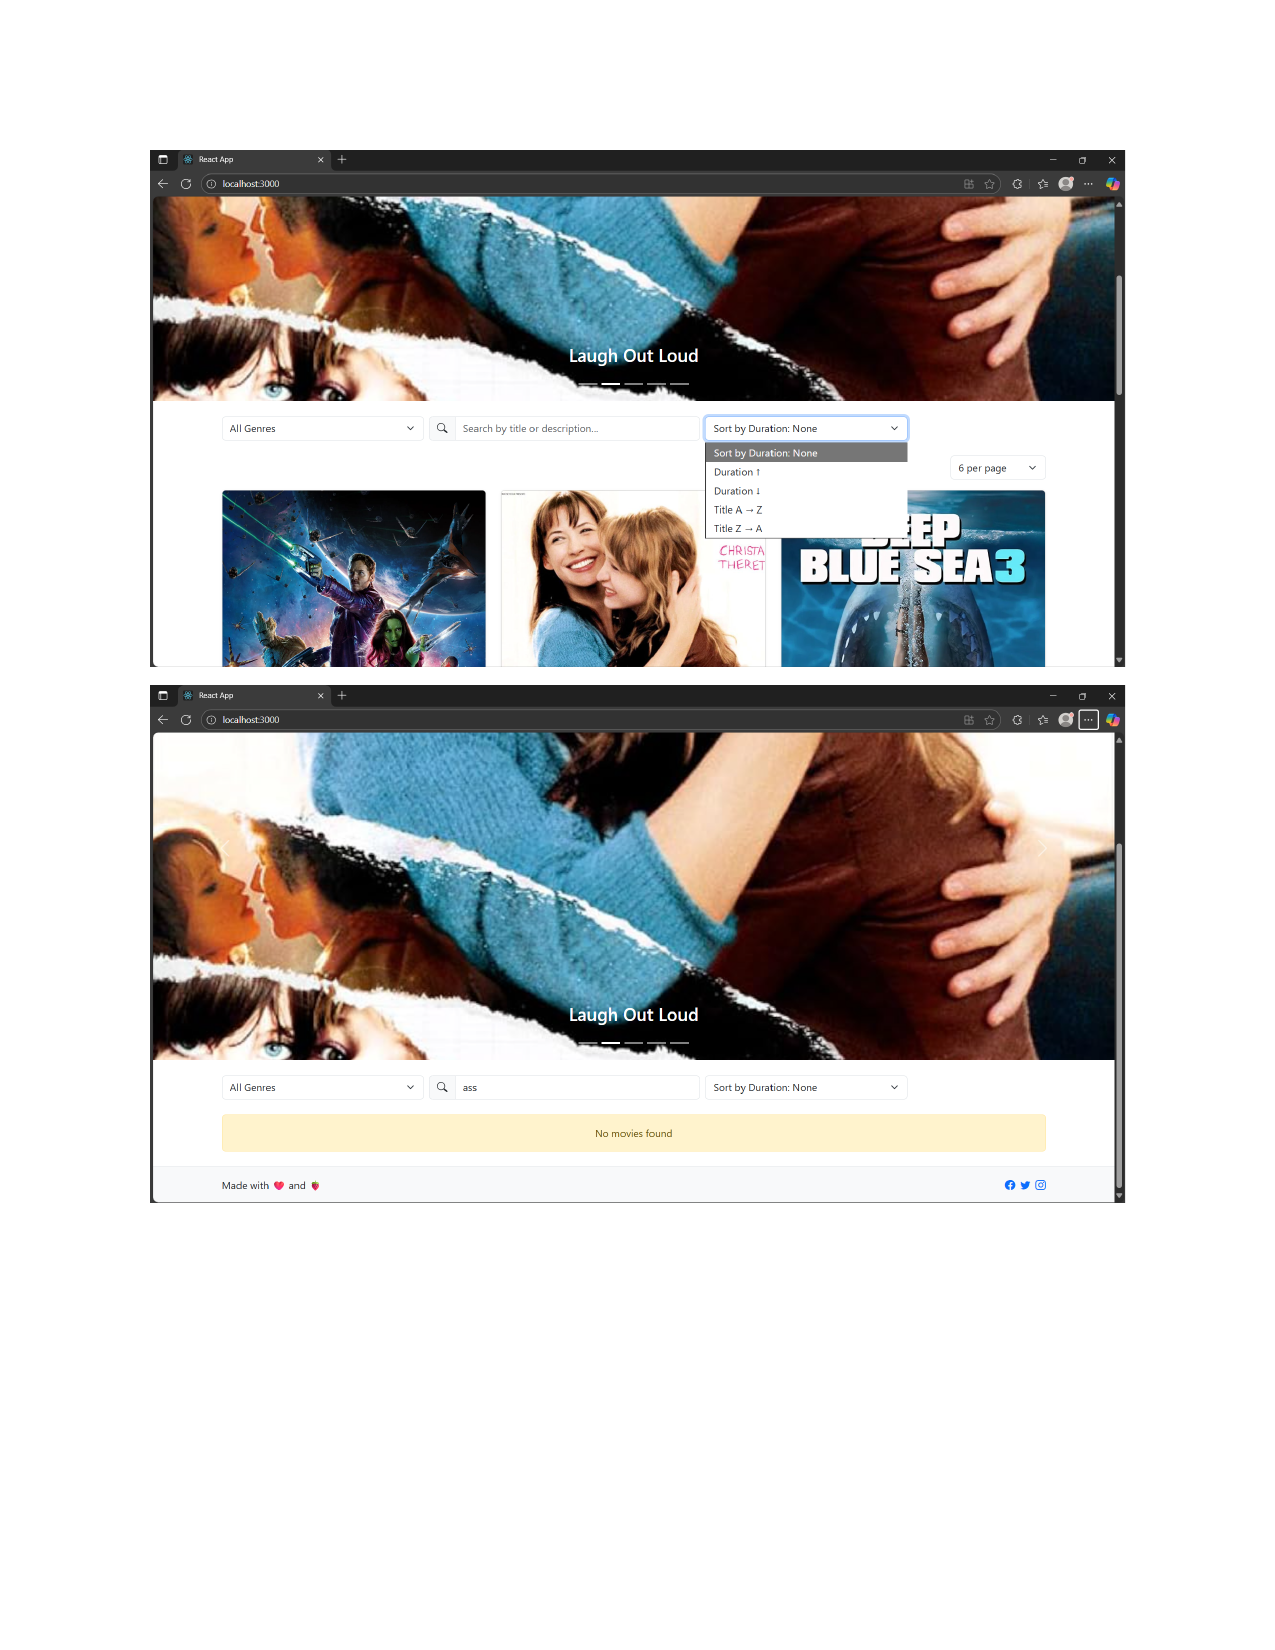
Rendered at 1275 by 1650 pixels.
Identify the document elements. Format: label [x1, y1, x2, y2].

picture [150, 685, 1125, 1203]
picture [150, 150, 1125, 667]
